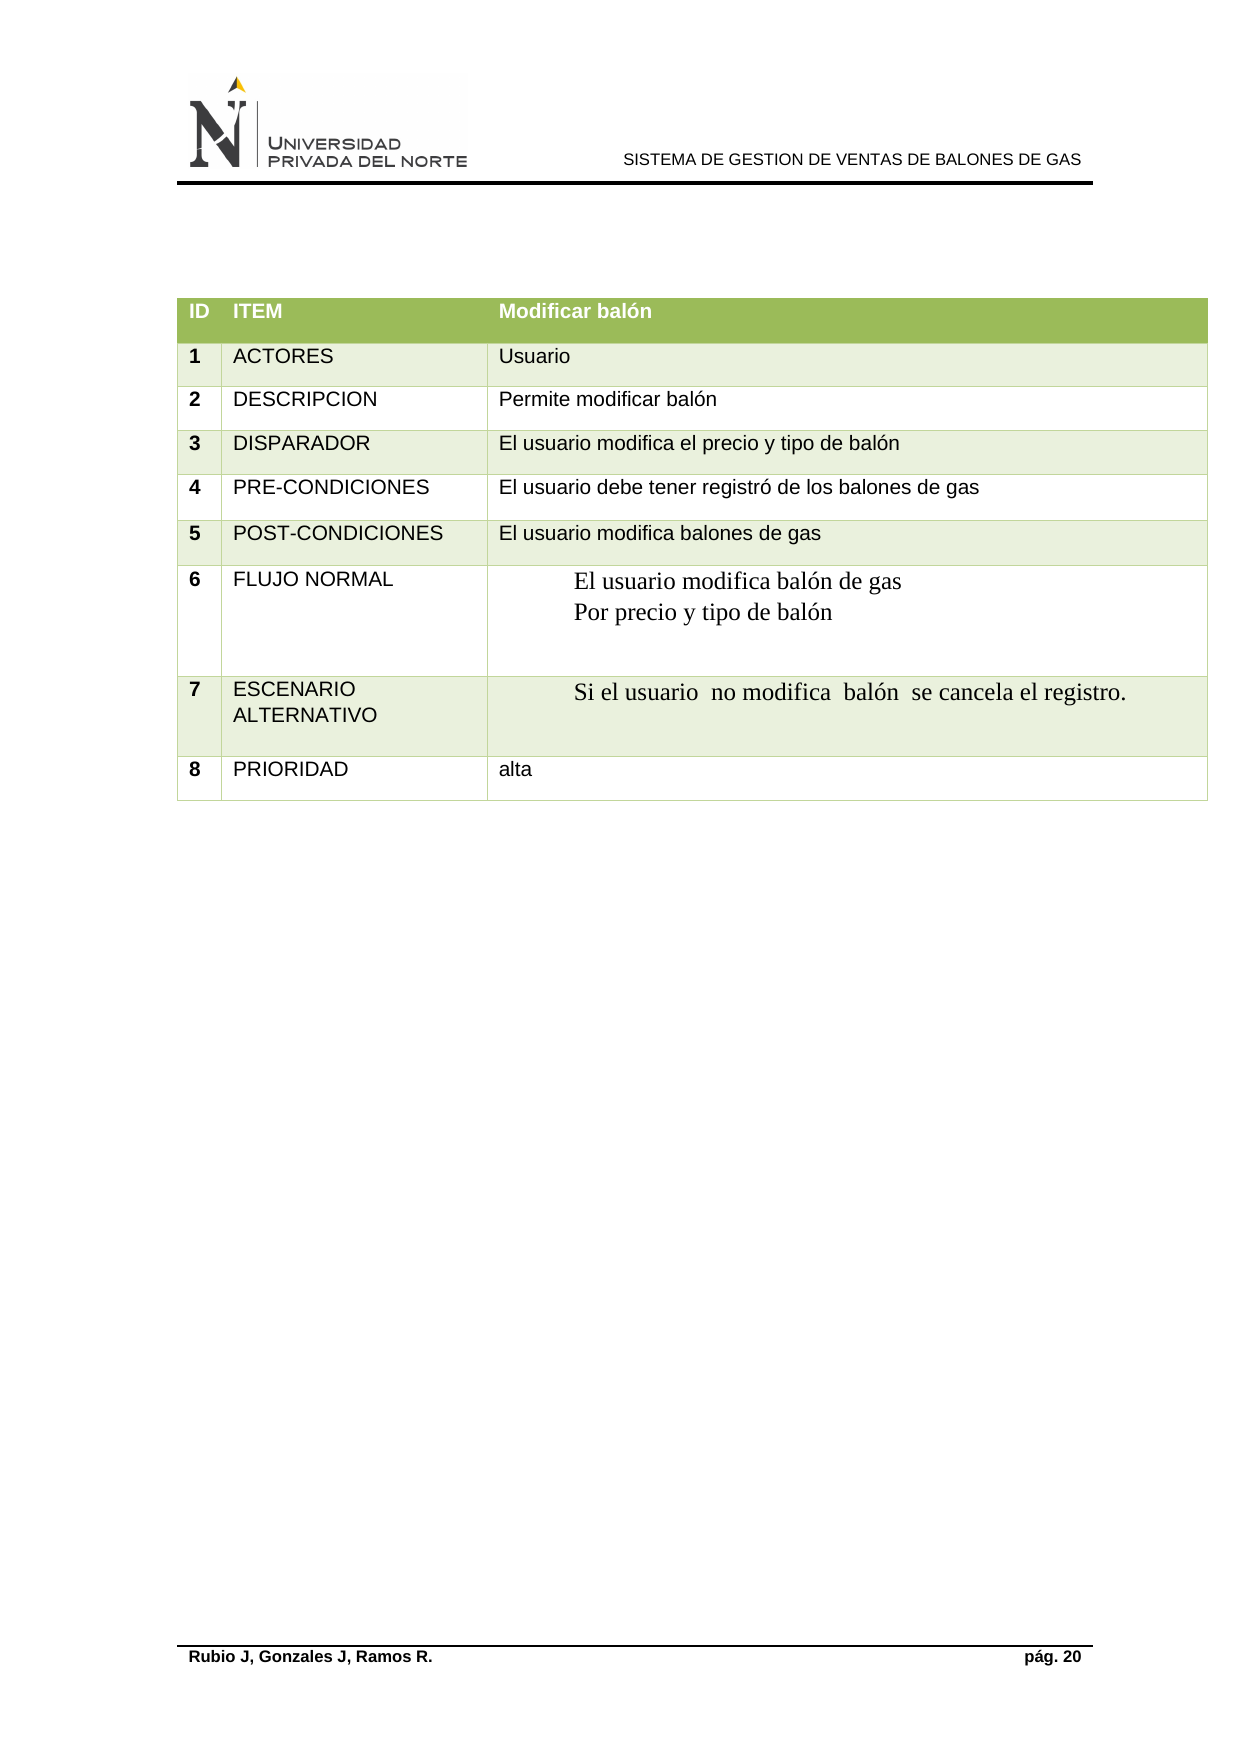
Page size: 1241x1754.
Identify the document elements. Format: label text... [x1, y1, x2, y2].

table_cell DISPARADOR [222, 431, 487, 474]
picture [188, 73, 469, 169]
table_cell El usuario modifica balón de gas Por precio y tipo de balón [488, 566, 1207, 676]
table_cell 7 [178, 677, 221, 756]
table_cell Usuario [488, 344, 1207, 386]
table_cell PRE-CONDICIONES [222, 475, 487, 520]
table_cell El usuario modifica balones de gas [488, 521, 1207, 565]
table_cell ACTORES [222, 344, 487, 386]
table_cell 3 [178, 431, 221, 474]
table_cell POST-CONDICIONES [222, 521, 487, 565]
table_cell alta [488, 757, 1207, 799]
table_cell 6 [178, 566, 221, 676]
table_cell FLUJO NORMAL [222, 566, 487, 676]
table_cell 8 [178, 757, 221, 799]
table_header ID [178, 299, 221, 343]
table_header Modificar balón [488, 299, 1207, 343]
table_cell ESCENARIO ALTERNATIVO [222, 677, 487, 756]
table_cell El usuario debe tener registró de los balones de gas [488, 475, 1207, 520]
table_cell Si el usuario no modifica balón se cancela el registro. [488, 677, 1207, 756]
table_header ITEM [222, 299, 487, 343]
table_cell 4 [178, 475, 221, 520]
table_cell DESCRIPCION [222, 387, 487, 430]
table_cell El usuario modifica el precio y tipo de balón [488, 431, 1207, 474]
table_cell 5 [178, 521, 221, 565]
table_cell 2 [178, 387, 221, 430]
table_cell Permite modificar balón [488, 387, 1207, 430]
table_cell PRIORIDAD [222, 757, 487, 799]
table_cell 1 [178, 344, 221, 386]
